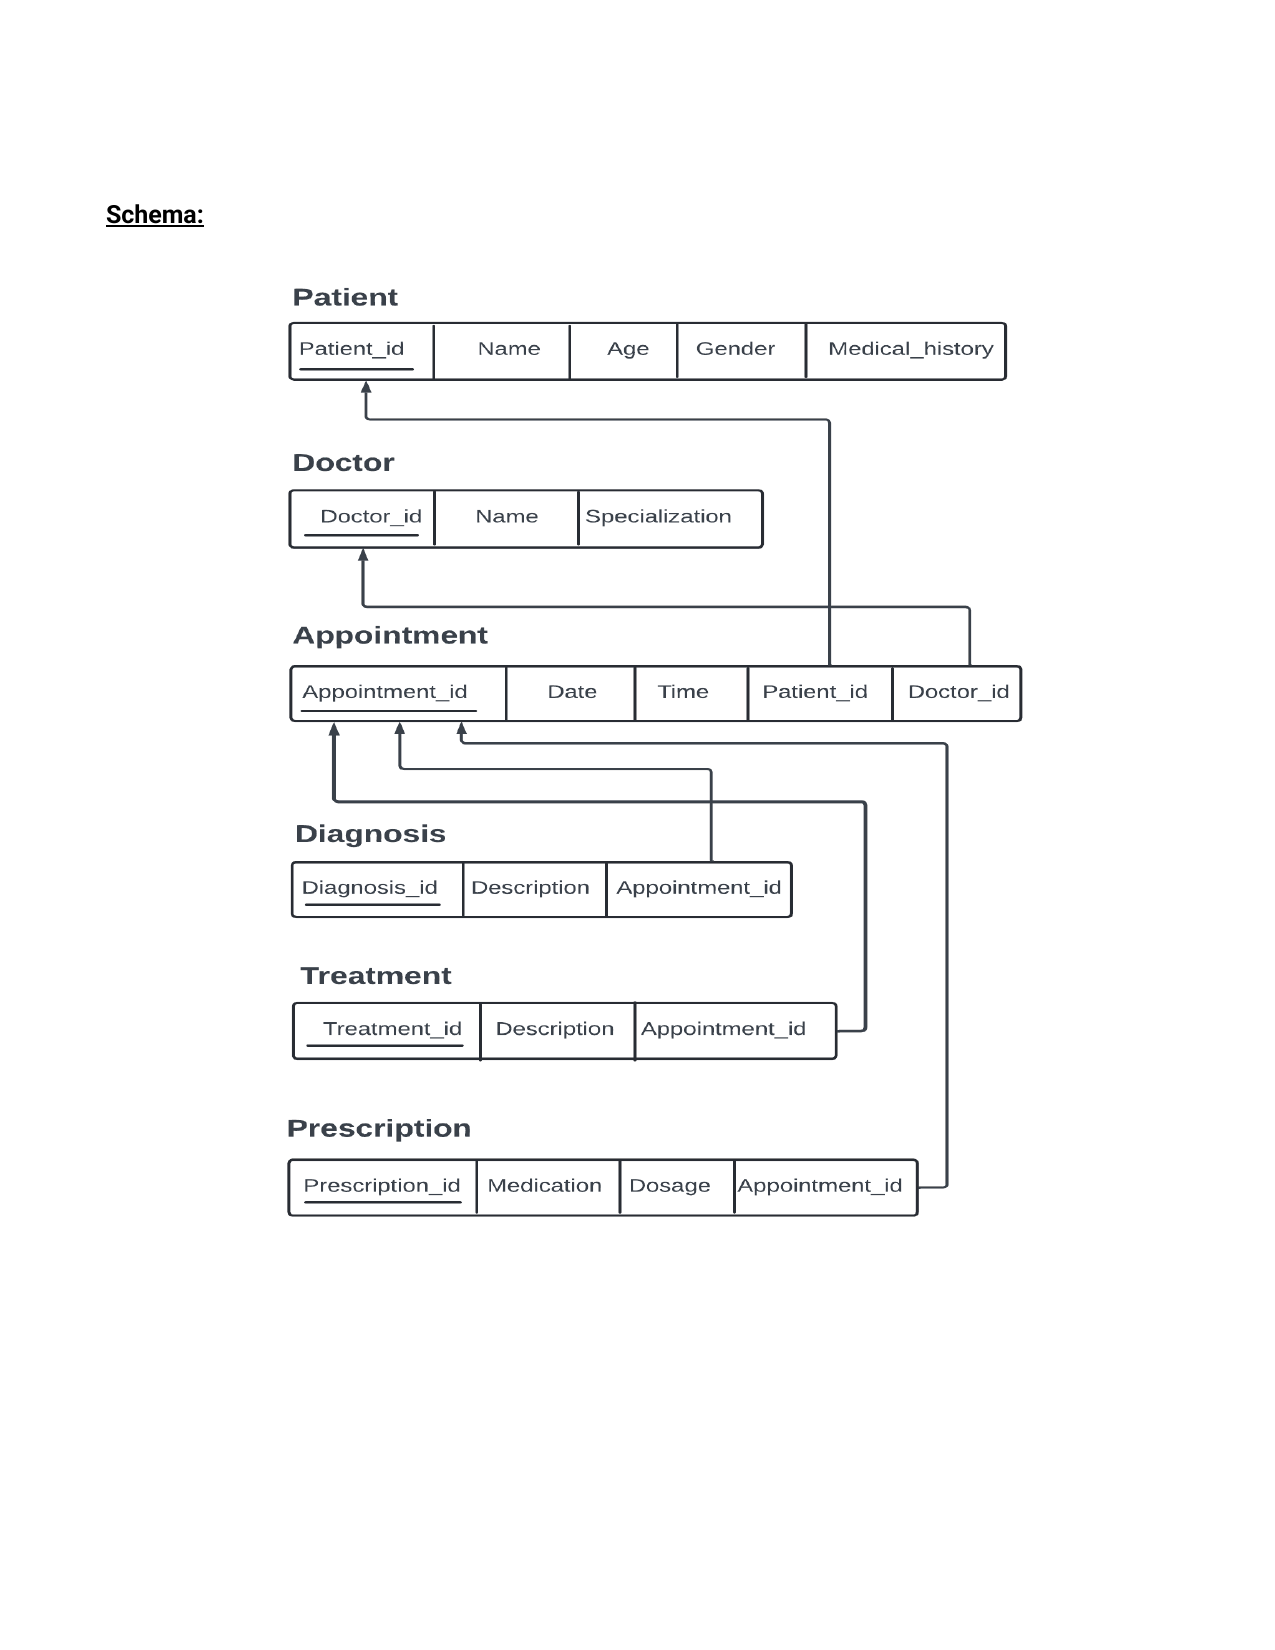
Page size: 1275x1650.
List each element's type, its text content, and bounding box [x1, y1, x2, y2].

text Schema: [106, 200, 1199, 229]
picture [256, 250, 1049, 1237]
